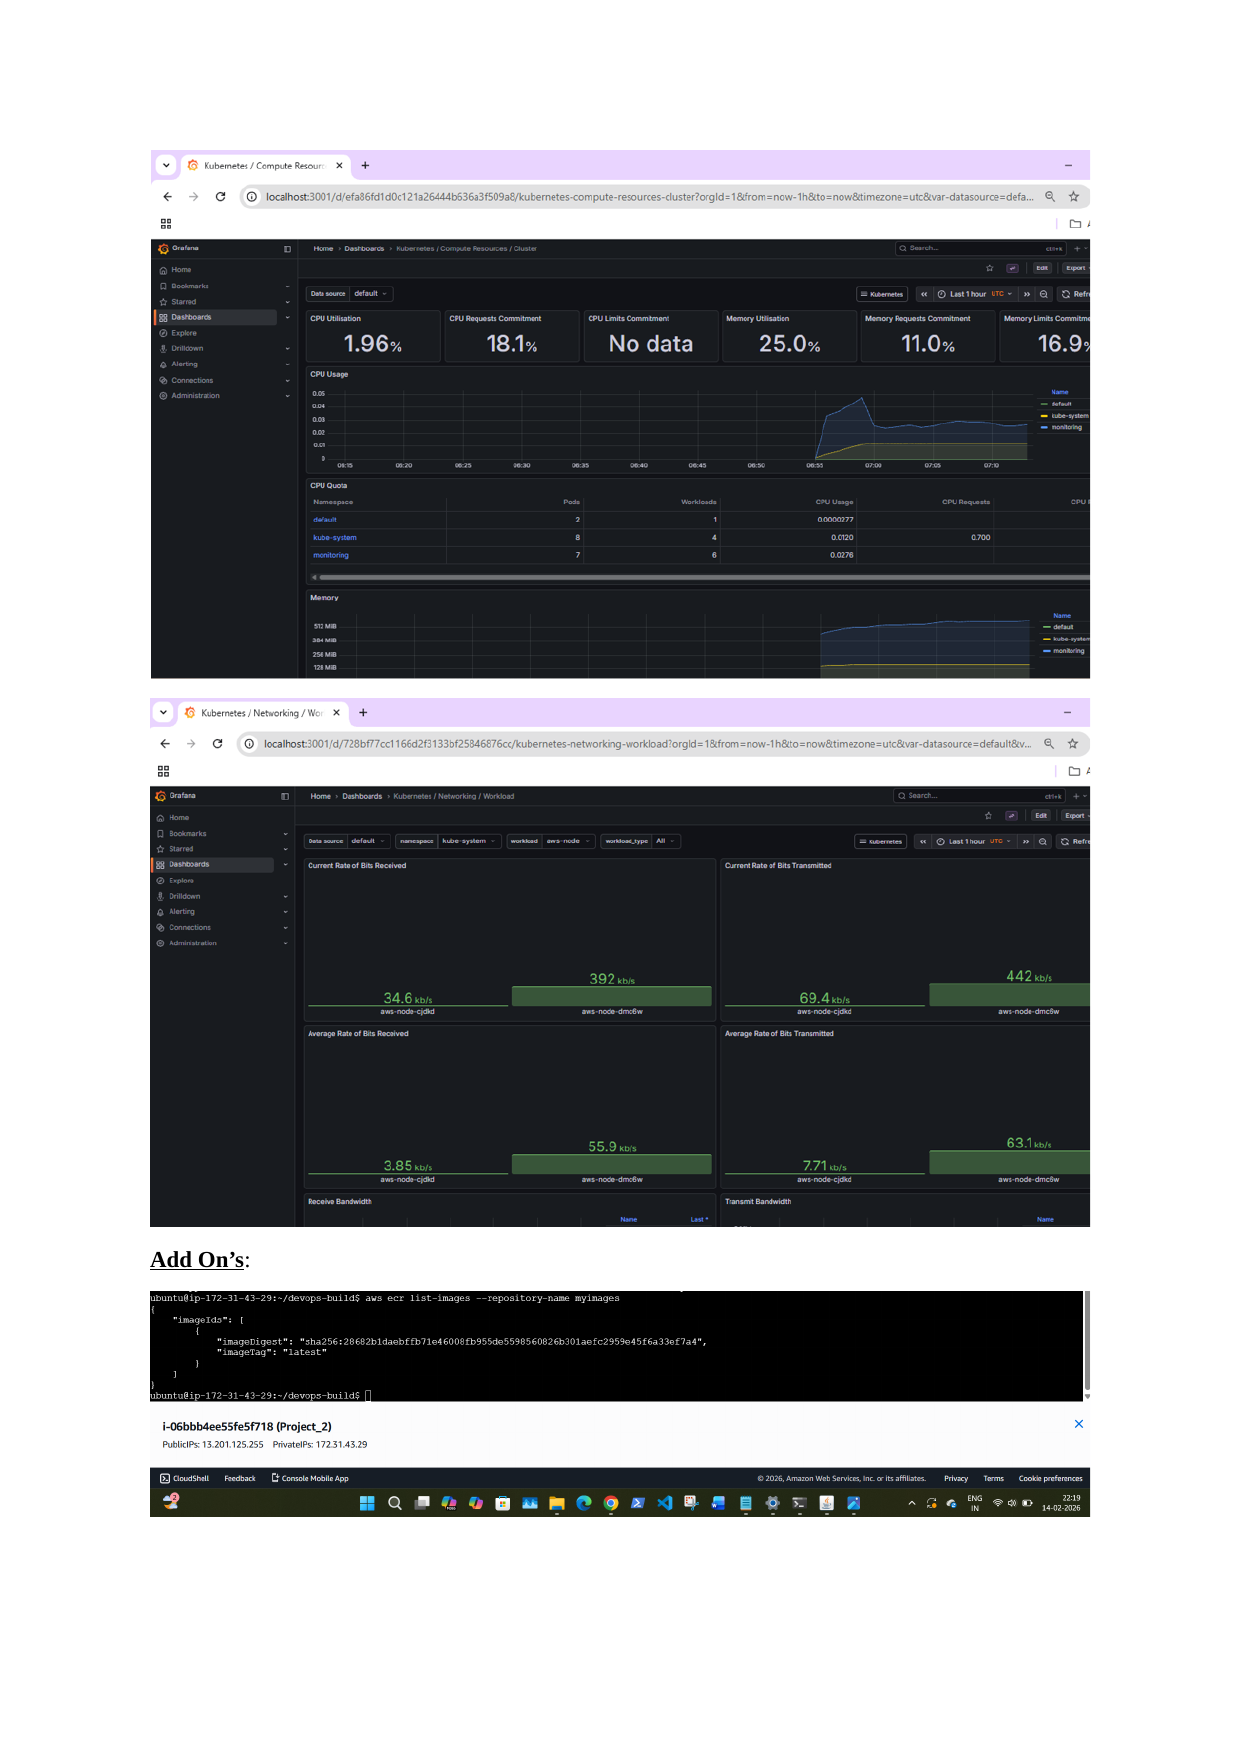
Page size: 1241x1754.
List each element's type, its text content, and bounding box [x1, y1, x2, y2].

text Add On’s: [150, 1246, 1090, 1273]
picture [150, 150, 1091, 679]
picture [150, 698, 1091, 1228]
picture [150, 1291, 1091, 1517]
